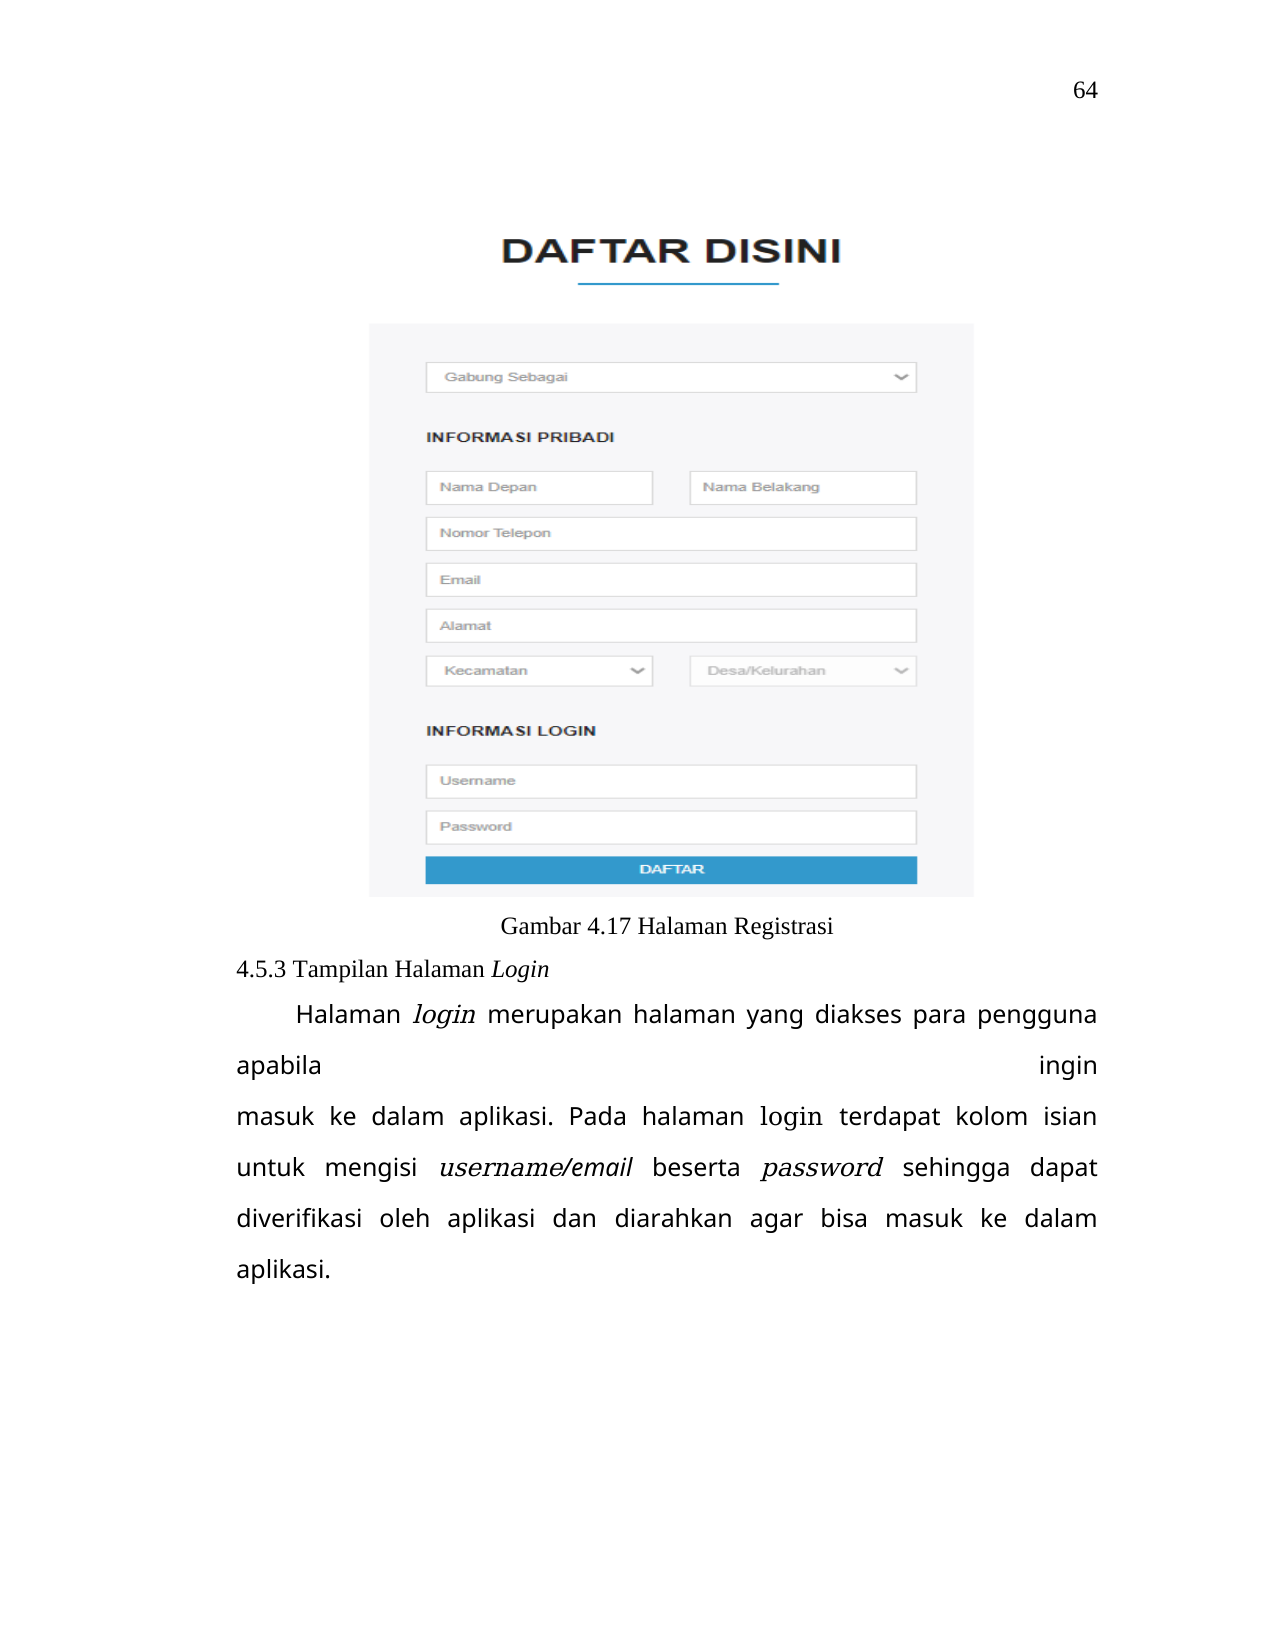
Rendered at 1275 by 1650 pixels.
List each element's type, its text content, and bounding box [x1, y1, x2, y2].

text Gambar 4.17 Halaman Registrasi [236, 911, 1098, 939]
text 4.5.3 Tampilan Halaman Login [236, 954, 1098, 983]
text Halaman login merupakan halaman yang diakses para pengguna apabila ingin masuk ke dalam aplikasi. Pada halaman login terdapat kolom isian untuk mengisi username/email beserta password sehingga dapat diverifikasi oleh aplikasi dan diarahkan agar bisa masuk ke dalam aplikasi. [236, 997, 1098, 1286]
picture [349, 236, 985, 897]
